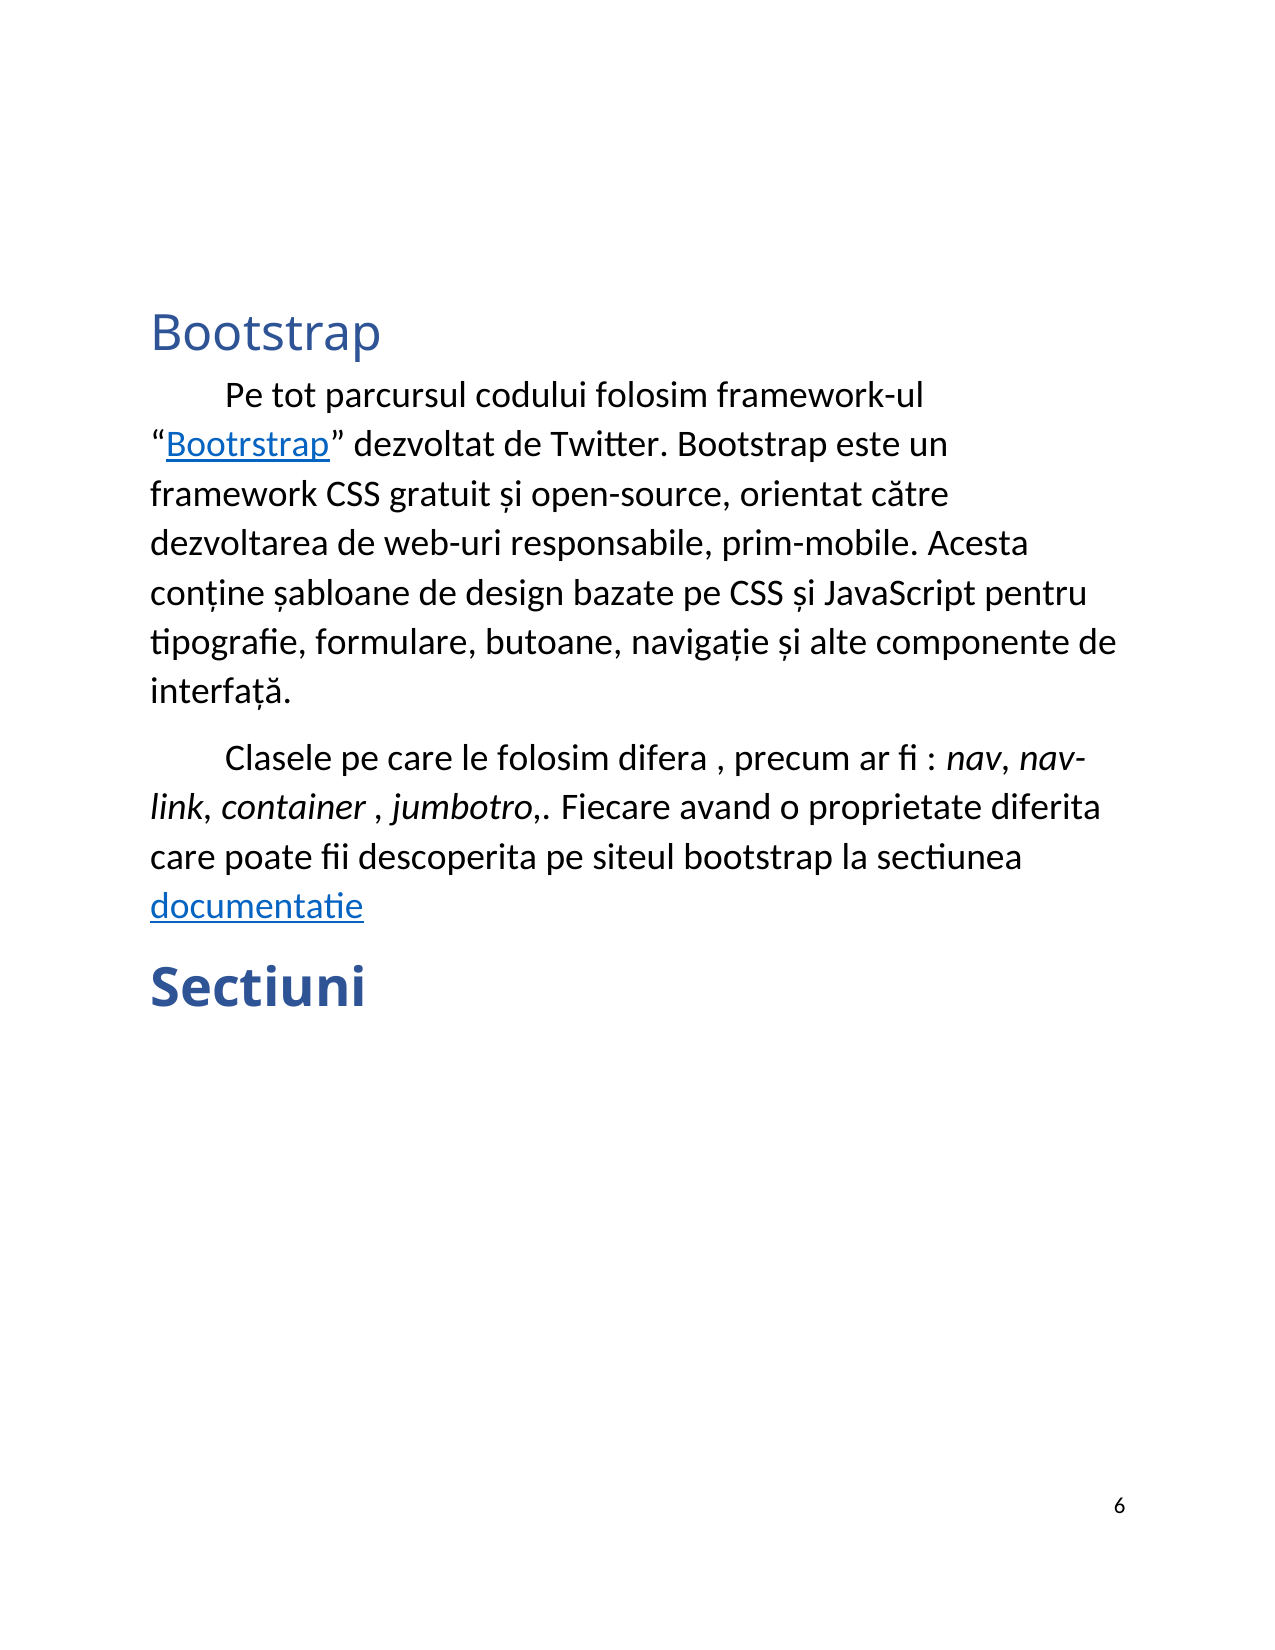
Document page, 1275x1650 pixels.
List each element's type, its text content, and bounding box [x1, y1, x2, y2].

text Clasele pe care le folosim difera , precum ar fi : nav, nav-link, container , jumbotro,. Fiecare avand o proprietate diferita care poate fii descoperita pe siteul bootstrap la sectiunea documentatie [150, 734, 1125, 928]
subtitle Sectiuni [150, 948, 1125, 1022]
subtitle Bootstrap [150, 297, 1125, 365]
text Pe tot parcursul codului folosim framework-ul “Bootrstrap” dezvoltat de Twitter. Bootstrap este un framework CSS gratuit și open-source, orientat către dezvoltarea de web-uri responsabile, prim-mobile. Acesta conține șabloane de design bazate pe CSS și JavaScript pentru tipografie, formulare, butoane, navigație și alte componente de interfață. [150, 371, 1125, 713]
